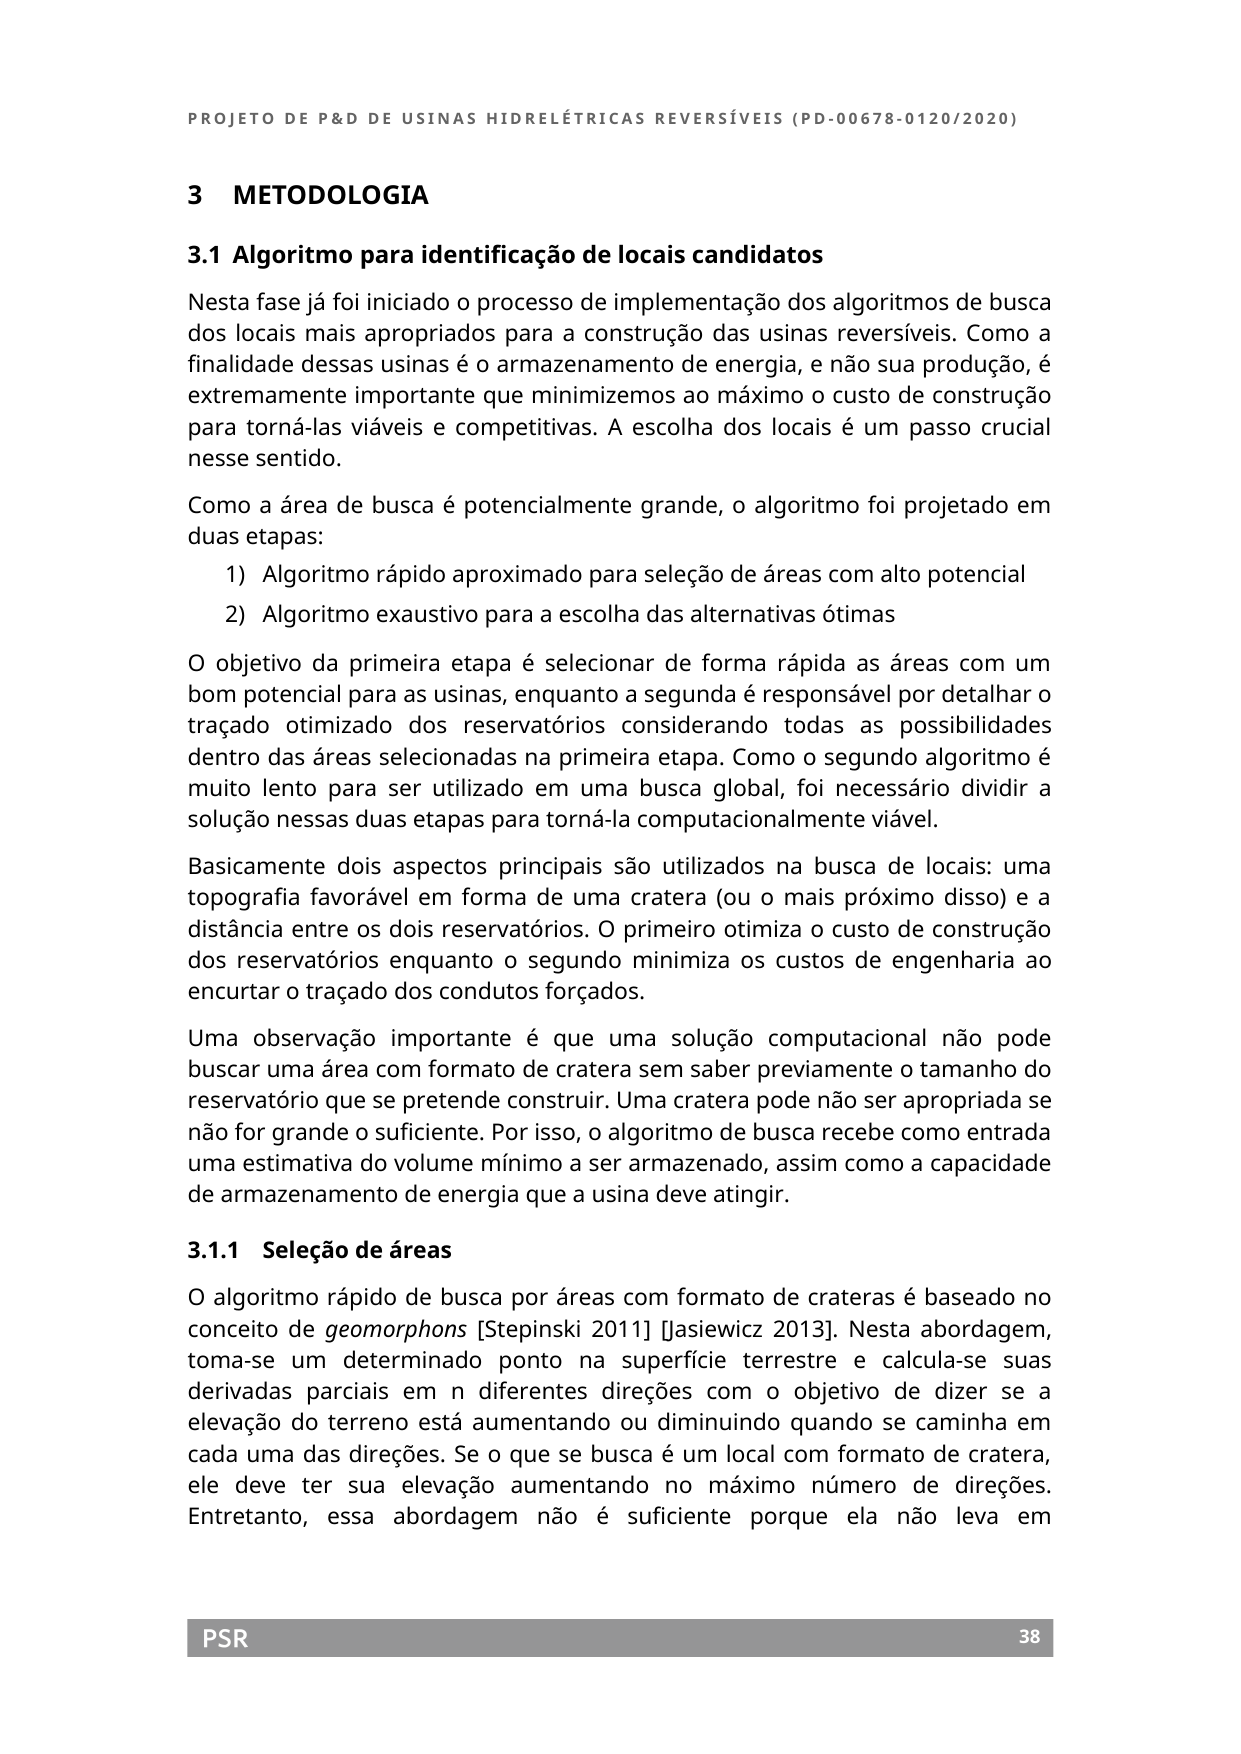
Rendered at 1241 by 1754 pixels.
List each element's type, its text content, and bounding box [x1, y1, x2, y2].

subtitle Seleção de áreas [187, 1234, 1053, 1266]
text Como a área de busca é potencialmente grande, o algoritmo foi projetado em duas etapas: [187, 489, 1053, 551]
text Uma observação importante é que uma solução computacional não pode buscar uma área com formato de cratera sem saber previamente o tamanho do reservatório que se pretende construir. Uma cratera pode não ser apropriada se não for grande o suficiente. Por isso, o algoritmo de busca recebe como entrada uma estimativa do volume mínimo a ser armazenado, assim como a capacidade de armazenamento de energia que a usina deve atingir. [187, 1022, 1053, 1209]
text Basicamente dois aspectos principais são utilizados na busca de locais: uma topografia favorável em forma de uma cratera (ou o mais próximo disso) e a distância entre os dois reservatórios. O primeiro otimiza o custo de construção dos reservatórios enquanto o segundo minimiza os custos de engenharia ao encurtar o traçado dos condutos forçados. [187, 850, 1053, 1006]
list Algoritmo exaustivo para a escolha das alternativas ótimas [225, 598, 1053, 629]
picture [201, 1628, 250, 1649]
list Algoritmo rápido aproximado para seleção de áreas com alto potencial [225, 558, 1053, 589]
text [187, 1281, 1053, 1531]
subtitle Algoritmo para identificação de locais candidatos [187, 237, 1053, 270]
text O objetivo da primeira etapa é selecionar de forma rápida as áreas com um bom potencial para as usinas, enquanto a segunda é responsável por detalhar o traçado otimizado dos reservatórios considerando todas as possibilidades dentro das áreas selecionadas na primeira etapa. Como o segundo algoritmo é muito lento para ser utilizado em uma busca global, foi necessário dividir a solução nessas duas etapas para torná-la computacionalmente viável. [187, 647, 1053, 834]
subtitle Metodologia [187, 177, 1053, 212]
text Nesta fase já foi iniciado o processo de implementação dos algoritmos de busca dos locais mais apropriados para a construção das usinas reversíveis. Como a finalidade dessas usinas é o armazenamento de energia, e não sua produção, é extremamente importante que minimizemos ao máximo o custo de construção para torná-las viáveis e competitivas. A escolha dos locais é um passo crucial nesse sentido. [187, 286, 1053, 473]
